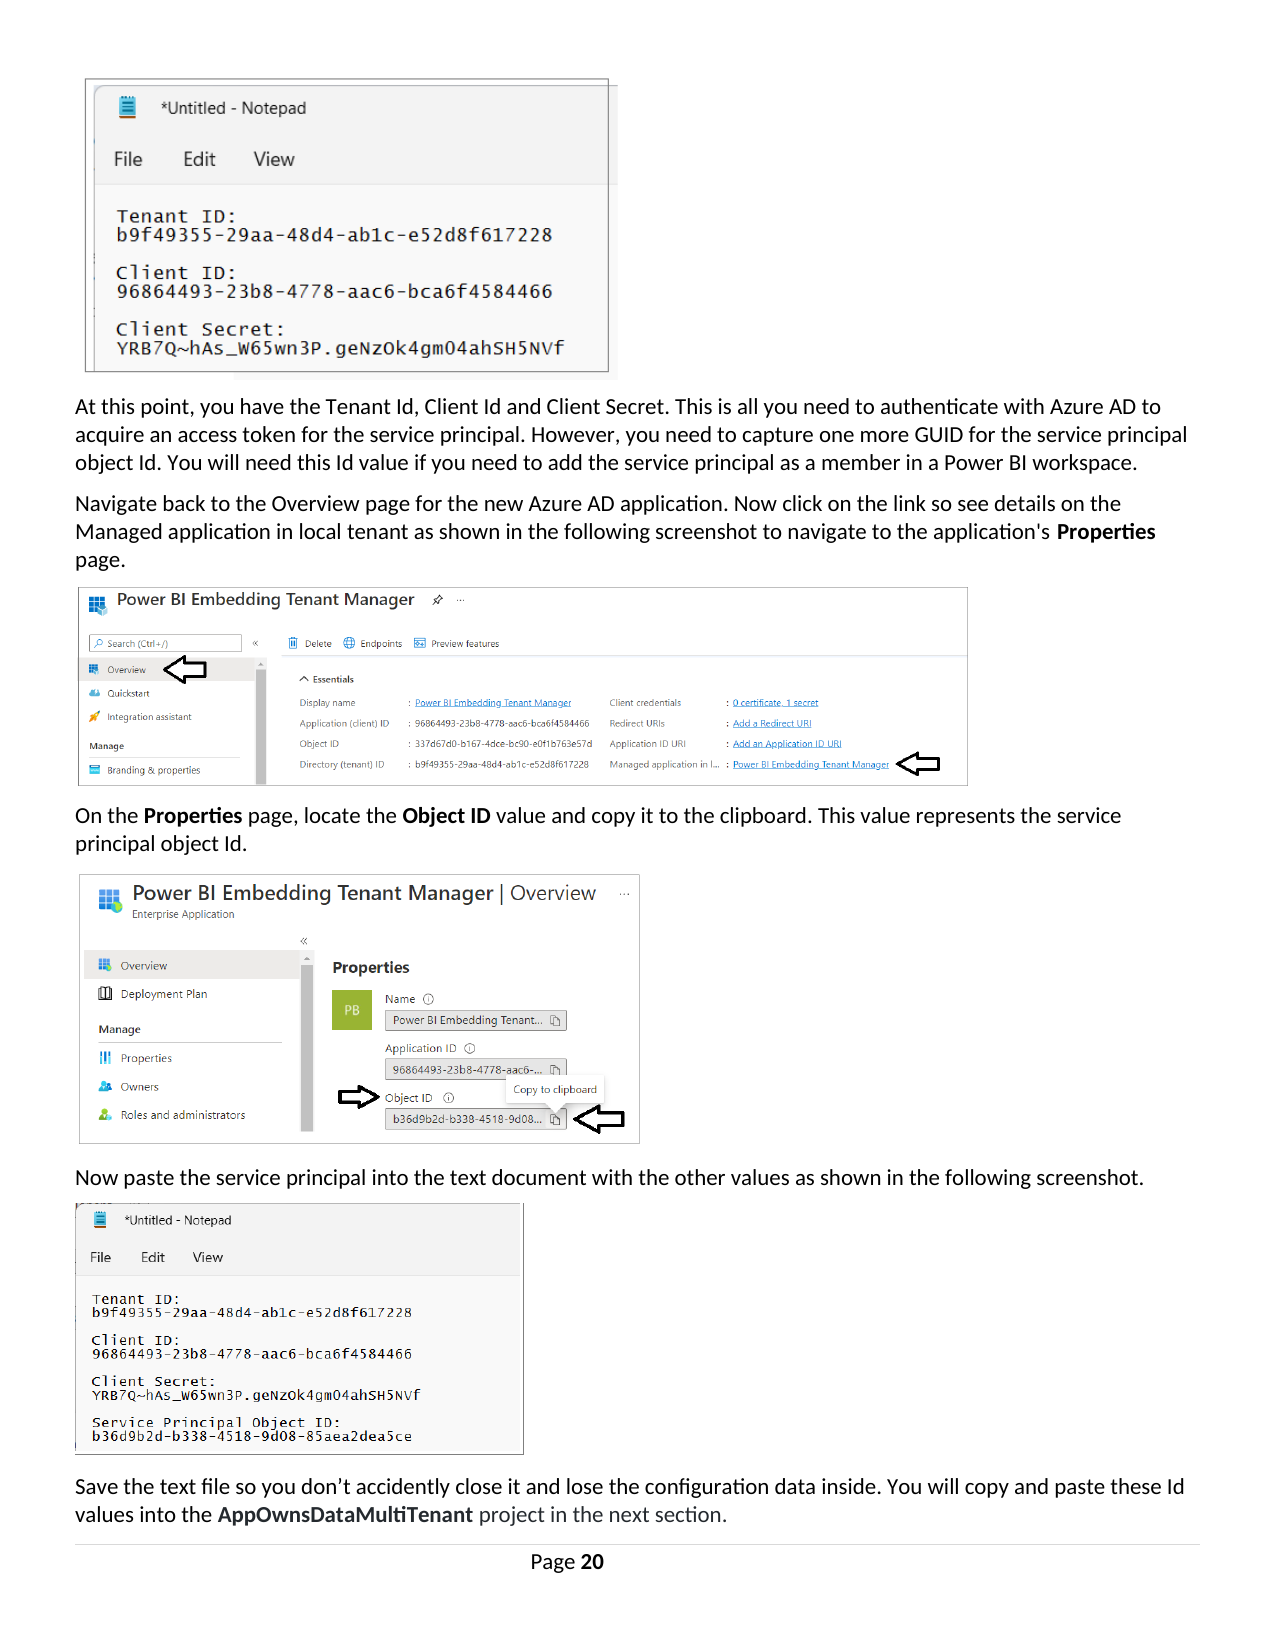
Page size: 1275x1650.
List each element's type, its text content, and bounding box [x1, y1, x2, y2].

text Navigate back to the Overview page for the new Azure AD application. Now click on the link so see details on the Managed application in local tenant as shown in the following screenshot to navigate to the application's Properties page. [75, 489, 1200, 573]
text Save the text file so you don’t accidently close it and lose the configuration data inside. You will copy and paste these Id values into the AppOwnsDataMultiTenant project in the next section. [75, 1472, 1200, 1528]
picture [75, 870, 644, 1151]
picture [75, 75, 620, 380]
text At this point, you have the Tenant Id, Client Id and Client Secret. This is all you need to authenticate with Azure AD to acquire an access token for the service principal. However, you need to capture one more GUID for the service principal object Id. You will need this Id value if you need to add the service principal as a member in a Power BI workspace. [75, 392, 1200, 476]
text On the Properties page, locate the Object ID value and copy it to the clipboard. This value represents the service principal object Id. [75, 802, 1200, 858]
picture [75, 1203, 529, 1460]
text Now paste the service principal into the text document with the other values as shown in the following screenshot. [75, 1163, 1200, 1191]
picture [75, 585, 972, 789]
